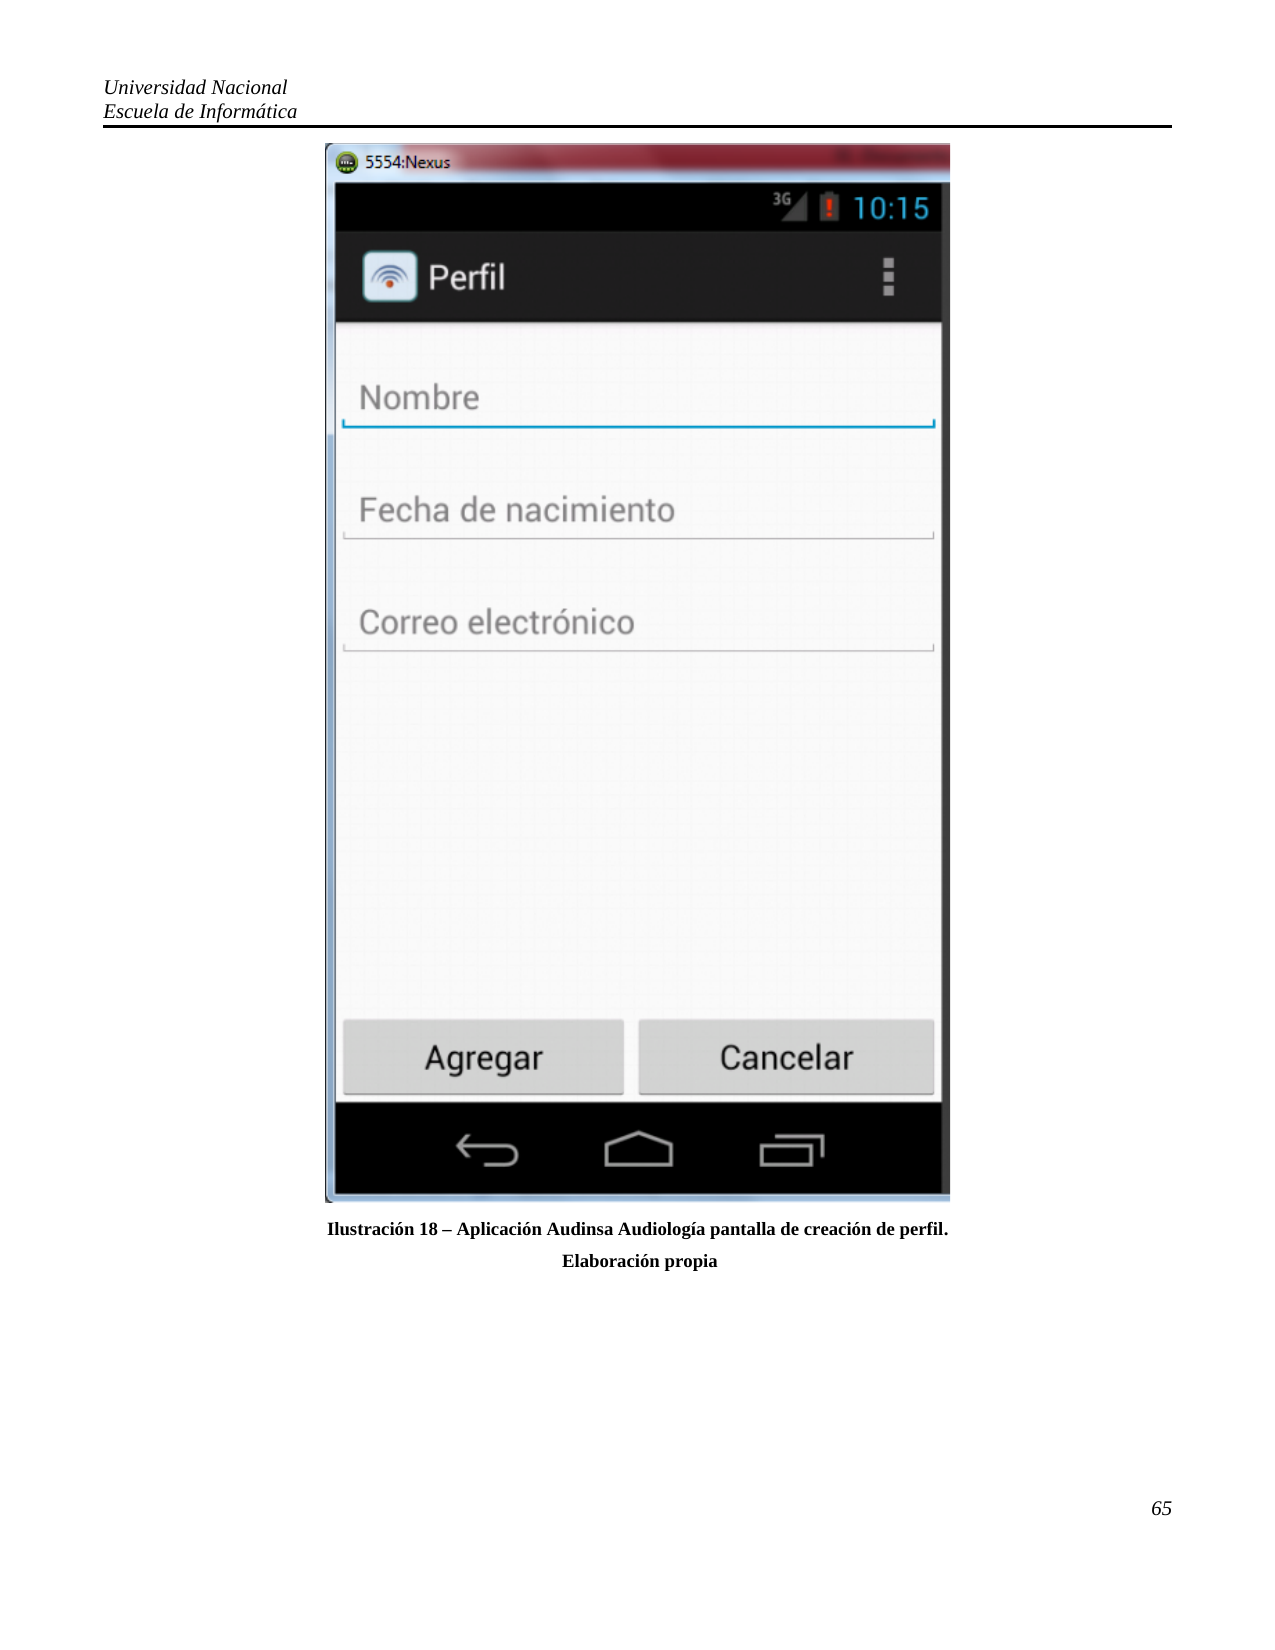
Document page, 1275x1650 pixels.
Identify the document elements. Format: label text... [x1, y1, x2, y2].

picture [325, 143, 951, 1203]
text Elaboración propia [103, 1250, 1172, 1271]
